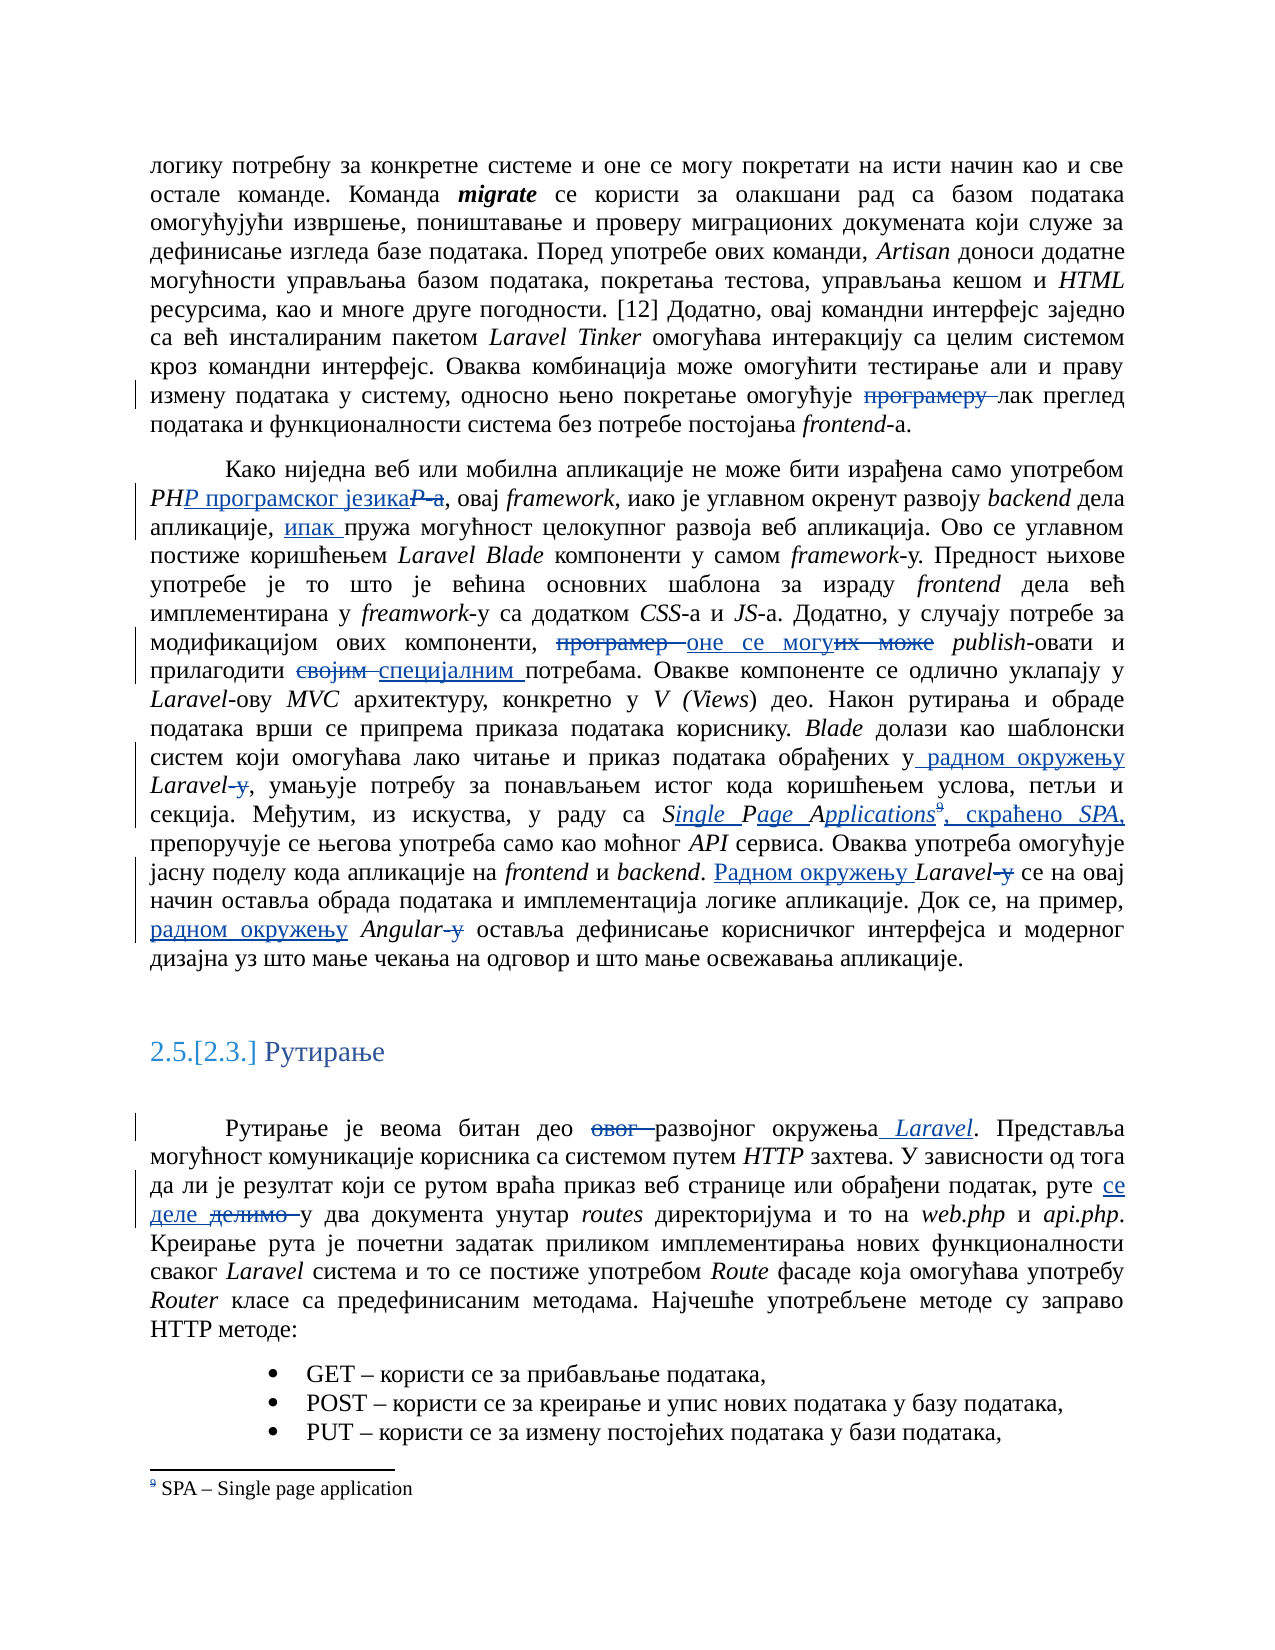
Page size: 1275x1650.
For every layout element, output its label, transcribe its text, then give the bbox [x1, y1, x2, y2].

text Како ниједна веб или мобилна апликације не може бити израђена само употребом PH, овај framework, иако је углавном окренут развоју backend дела апликације, пружа могућност целокупног развоја веб апликација. Ово се углавном постиже коришћењем Laravel Blade компоненти у самом framework-у. Предност њихове употребе је то што је већина основних шаблона за израду frontend дела већ имплементирана у freamwork-у са додатком CSS-а и JS-а. Додатно, у случају потребе за модификацијом ових компоненти, publish-овати и прилагодити потребама. Овакве компоненте се одлично уклапају у Laravel-ову MVC архитектуру, конкретно у V (Views) део. Након рутирања и обраде података врши се припрема приказа података кориснику. Blade долази као шаблонски систем који омогућава лако читање и приказ података обрађених у Laravel, умањује потребу за понављањем истог кода коришћењем услова, петљи и секција. Међутим, из искуства, у раду са SPA препоручује се његова употреба само као моћног API сервиса. Оваква употреба омогућује јасну поделу кода апликације на frontend и backend. Laravel се на овај начин оставља обрада података и имплементација логике апликације. Док се, на пример, Angular оставља дефинисање корисничког интерфејса и модерног дизајна уз што мање чекања на одговор и што мање освежавања апликације. [150, 454, 1125, 972]
list POST – користи се за креирање и упис нових података у базу података, [269, 1388, 1125, 1417]
subtitle Рутирање [150, 1034, 1125, 1067]
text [150, 150, 1125, 437]
list PUT – користи се за измену постојећих података у бази података, [269, 1417, 1125, 1446]
list GET – користи се за прибављање података, [269, 1359, 1125, 1388]
text Рутирање је веома битан део развојног окружења. Представља могућност комуникације корисника са системом путем HTTP захтева. У зависности од тога да ли је резултат који се рутом враћа приказ веб странице или обрађени податак, руте у два документа унутар routes директоријума и то на web.php и api.php. Креирање рута је почетни задатак приликом имплементирања нових функционалности сваког Laravel система и то се постиже употребом Route фасаде која омогућава употребу Router класе са предефинисаним методама. Најчешће употребљене методе су заправо HTTP методе: [150, 1113, 1125, 1343]
